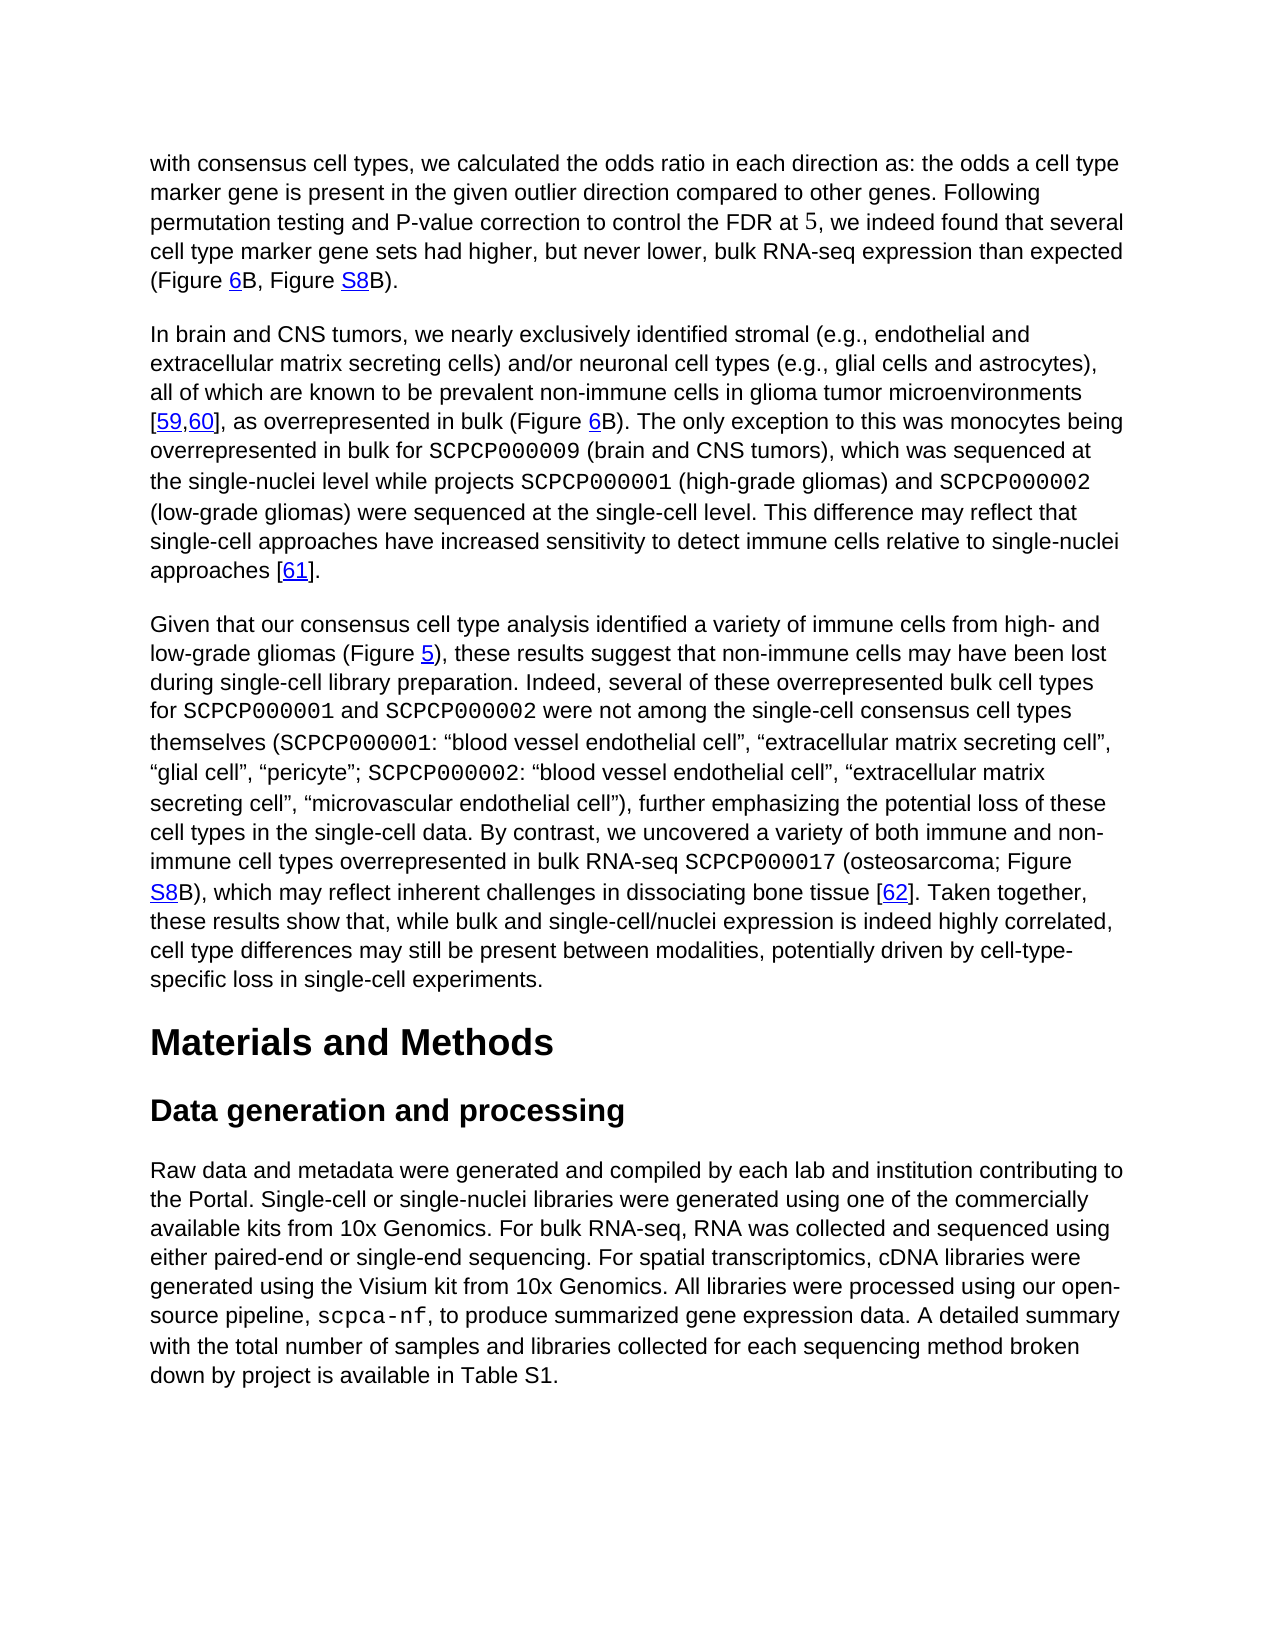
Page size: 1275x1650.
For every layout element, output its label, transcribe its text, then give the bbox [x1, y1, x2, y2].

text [150, 150, 1125, 293]
text In brain and CNS tumors, we nearly exclusively identified stromal (e.g., endothelial and extracellular matrix secreting cells) and/or neuronal cell types (e.g., glial cells and astrocytes), all of which are known to be prevalent non-immune cells in glioma tumor microenvironments [59,60], as overrepresented in bulk (Figure 6B). The only exception to this was monocytes being overrepresented in bulk for SCPCP000009 (brain and CNS tumors), which was sequenced at the single-nuclei level while projects SCPCP000001 (high-grade gliomas) and SCPCP000002 (low-grade gliomas) were sequenced at the single-cell level. This difference may reflect that single-cell approaches have increased sensitivity to detect immune cells relative to single-nuclei approaches [61]. [150, 321, 1125, 583]
subtitle Data generation and processing [150, 1092, 1125, 1128]
text Given that our consensus cell type analysis identified a variety of immune cells from high- and low-grade gliomas (Figure 5), these results suggest that non-immune cells may have been lost during single-cell library preparation. Indeed, several of these overrepresented bulk cell types for SCPCP000001 and SCPCP000002 were not among the single-cell consensus cell types themselves (SCPCP000001: “blood vessel endothelial cell”, “extracellular matrix secreting cell”, “glial cell”, “pericyte”; SCPCP000002: “blood vessel endothelial cell”, “extracellular matrix secreting cell”, “microvascular endothelial cell”), further emphasizing the potential loss of these cell types in the single-cell data. By contrast, we uncovered a variety of both immune and non-immune cell types overrepresented in bulk RNA-seq SCPCP000017 (osteosarcoma; Figure S8B), which may reflect inherent challenges in dissociating bone tissue [62]. Taken together, these results show that, while bulk and single-cell/nuclei expression is indeed highly correlated, cell type differences may still be present between modalities, potentially driven by cell-type-specific loss in single-cell experiments. [150, 611, 1125, 992]
text Raw data and metadata were generated and compiled by each lab and institution contributing to the Portal. Single-cell or single-nuclei libraries were generated using one of the commercially available kits from 10x Genomics. For bulk RNA-seq, RNA was collected and sequenced using either paired-end or single-end sequencing. For spatial transcriptomics, cDNA libraries were generated using the Visium kit from 10x Genomics. All libraries were processed using our open-source pipeline, scpca-nf, to produce summarized gene expression data. A detailed summary with the total number of samples and libraries collected for each sequencing method broken down by project is available in Table S1. [150, 1157, 1125, 1388]
subtitle Materials and Methods [150, 1020, 1125, 1063]
